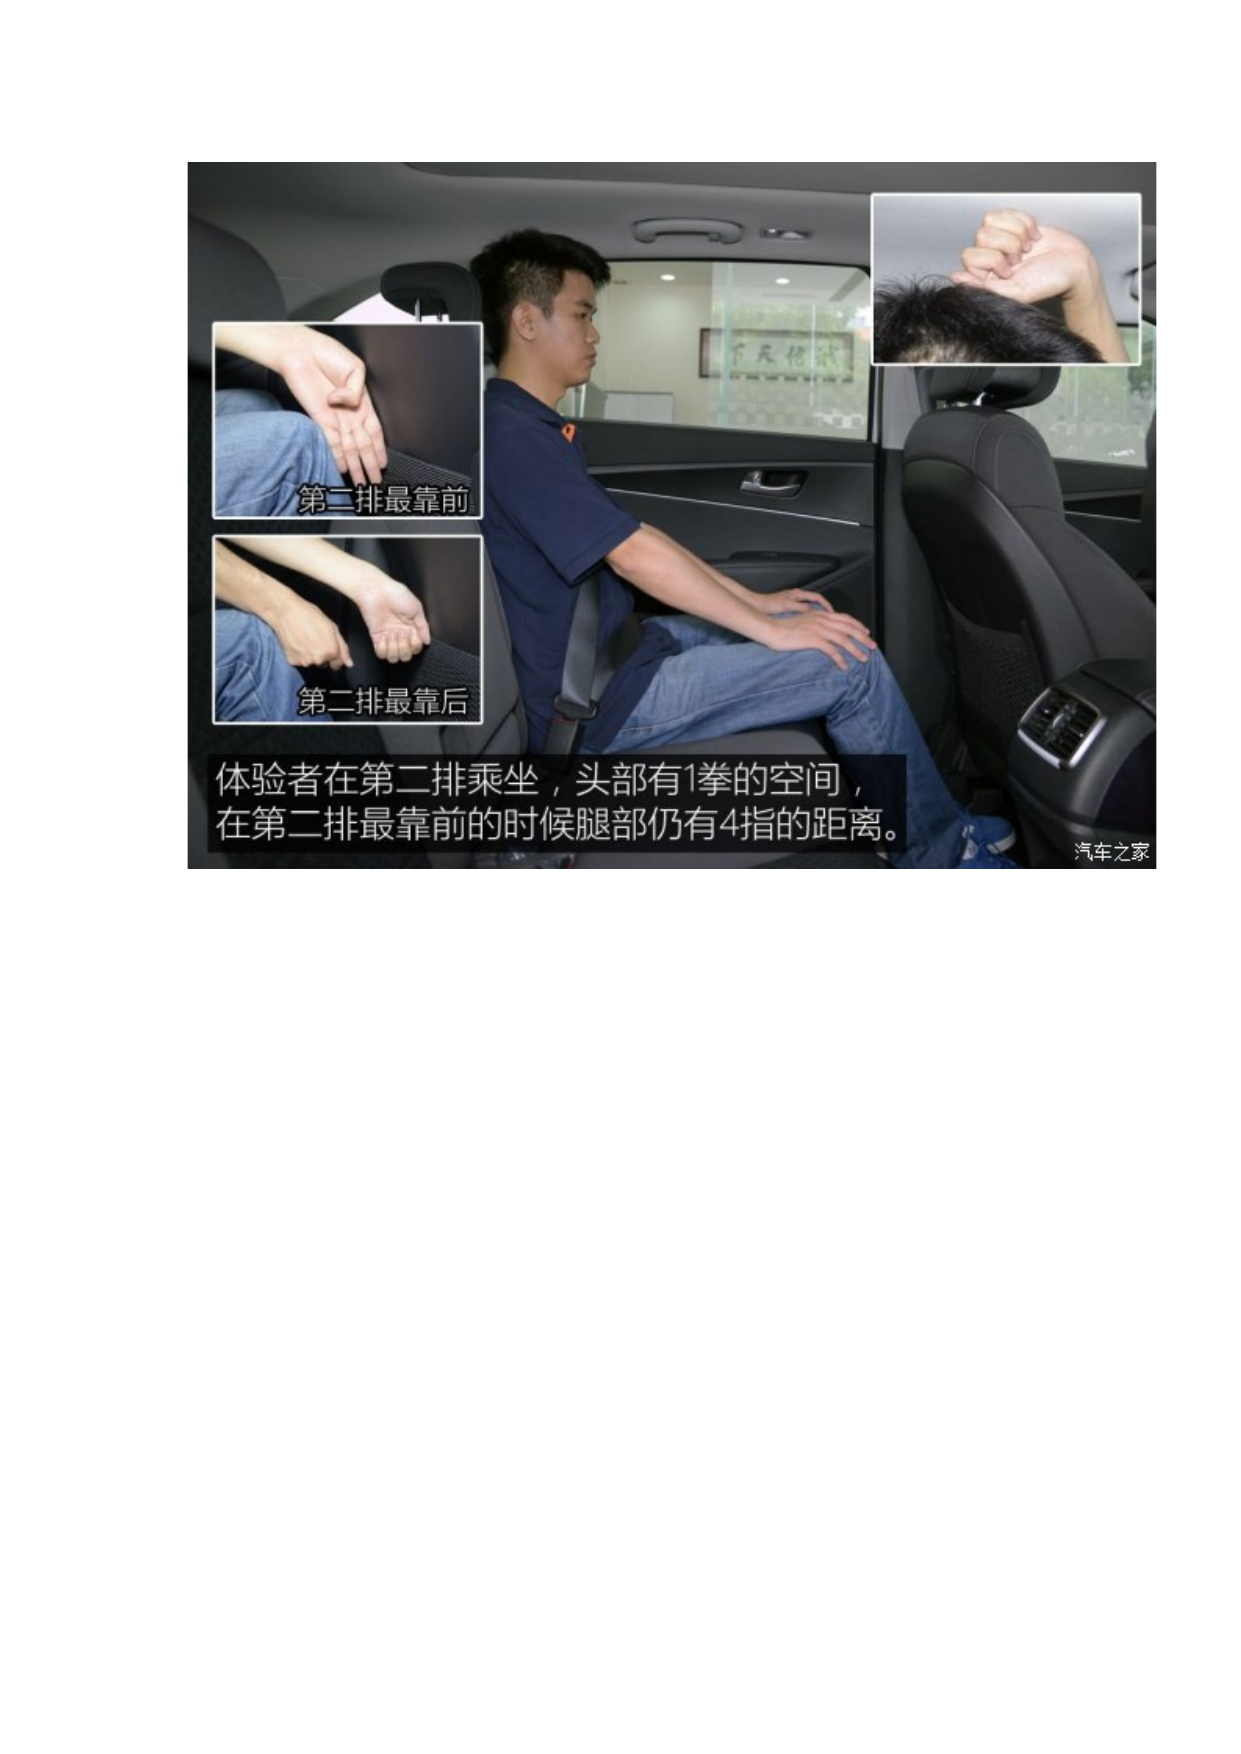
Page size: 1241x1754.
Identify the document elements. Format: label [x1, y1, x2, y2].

picture [187, 162, 1157, 869]
